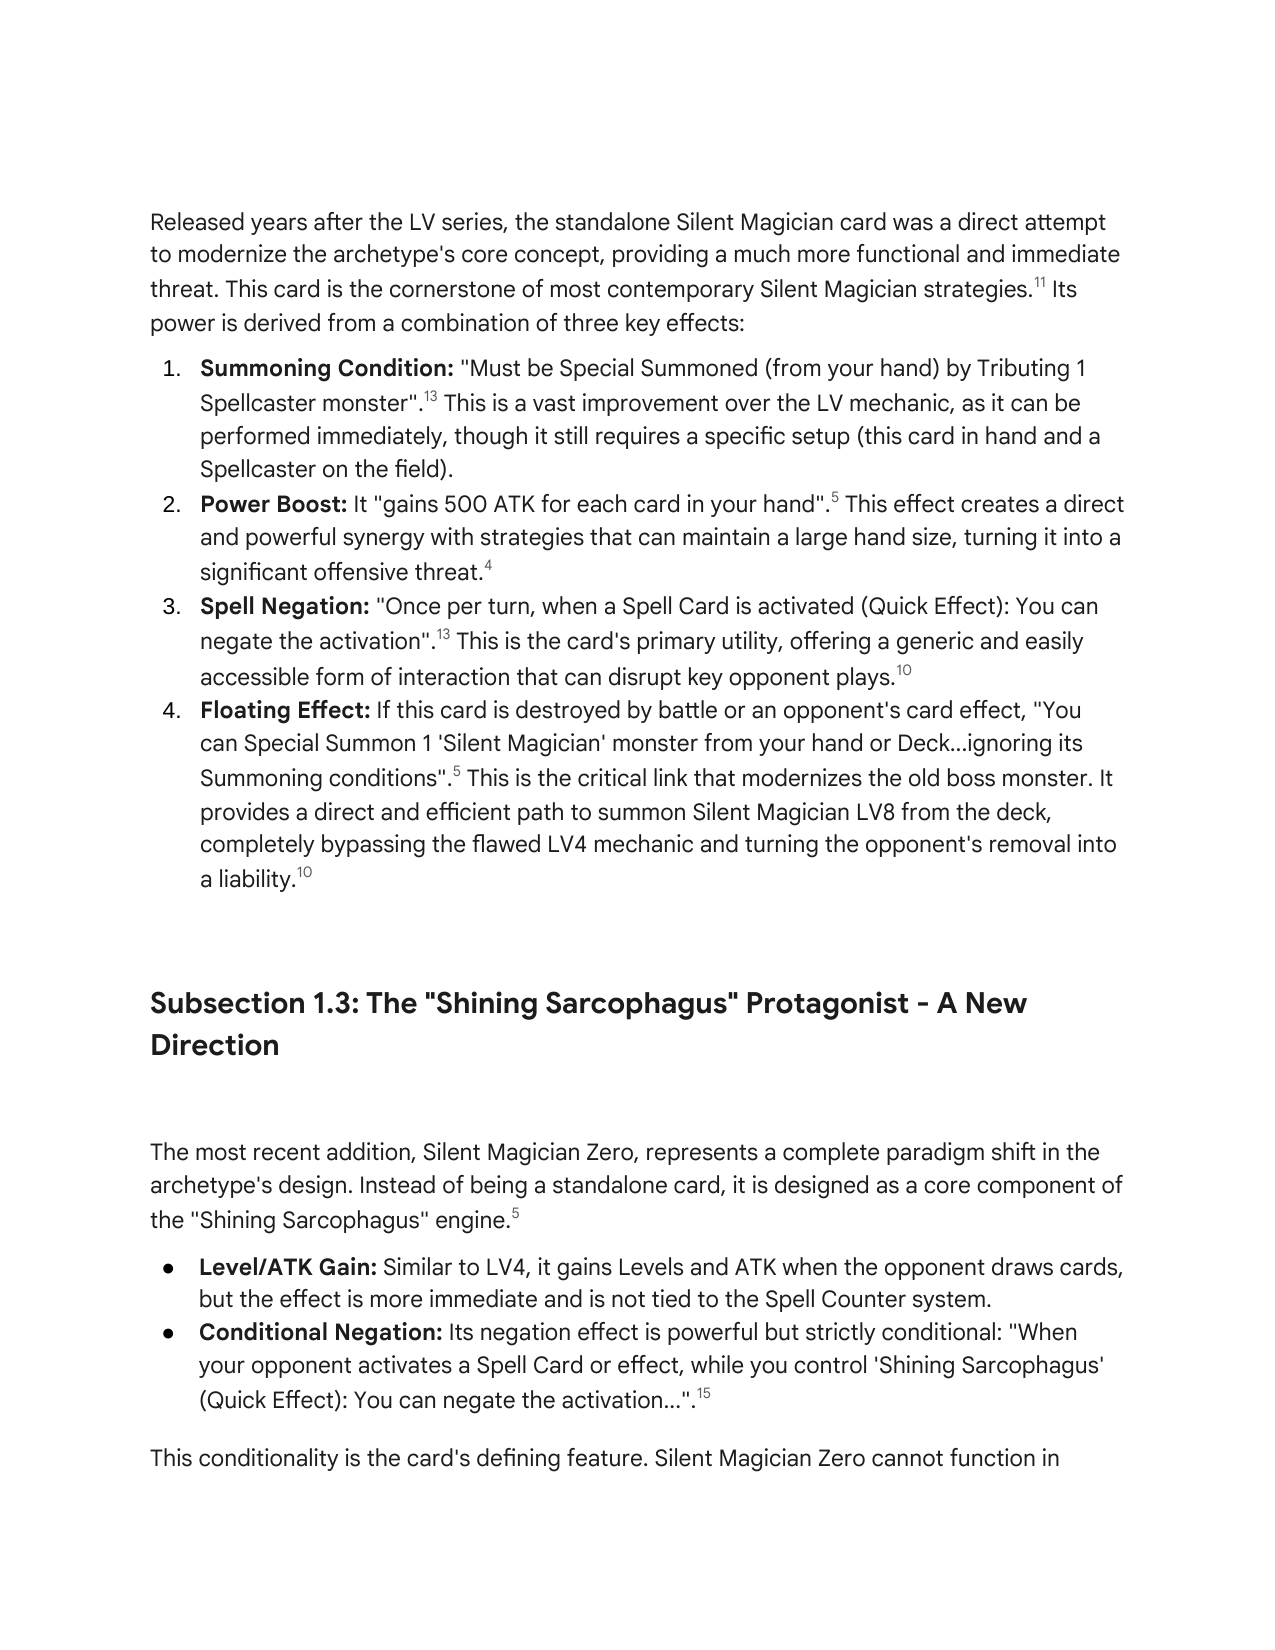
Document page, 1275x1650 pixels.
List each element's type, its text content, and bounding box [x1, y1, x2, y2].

list Level/ATK Gain: Similar to LV4, it gains Levels and ATK when the opponent draws cards, but the effect is more immediate and is not tied to the Spell Counter system. [161, 1253, 1125, 1314]
subtitle Subsection 1.3: The "Shining Sarcophagus" Protagonist - A New Direction [150, 985, 1125, 1063]
text Released years after the LV series, the standalone Silent Magician card was a direct attempt to modernize the archetype's core concept, providing a much more functional and immediate threat. This card is the cornerstone of most contemporary Silent Magician strategies.11 Its power is derived from a combination of three key effects: [150, 208, 1125, 338]
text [150, 1445, 1125, 1473]
list Power Boost: It "gains 500 ATK for each card in your hand".5 This effect creates a direct and powerful synergy with strategies that can maintain a large hand size, turning it into a significant offensive threat.4 [162, 488, 1125, 588]
list Conditional Negation: Its negation effect is powerful but strictly conditional: "When your opponent activates a Spell Card or effect, while you control 'Shining Sarcophagus' (Quick Effect): You can negate the activation...".15 [161, 1318, 1125, 1415]
list Spell Negation: "Once per turn, when a Spell Card is activated (Quick Effect): You can negate the activation".13 This is the card's primary utility, offering a generic and easily accessible form of interaction that can disrupt key opponent plays.10 [162, 592, 1125, 692]
text The most recent addition, Silent Magician Zero, represents a complete paradigm shift in the archetype's design. Instead of being a standalone card, it is designed as a core component of the "Shining Sarcophagus" engine.5 [150, 1139, 1125, 1236]
list Summoning Condition: "Must be Special Summoned (from your hand) by Tributing 1 Spellcaster monster".13 This is a vast improvement over the LV mechanic, as it can be performed immediately, though it still requires a specific setup (this card in hand and a Spellcaster on the field). [162, 354, 1125, 484]
list Floating Effect: If this card is destroyed by battle or an opponent's card effect, "You can Special Summon 1 'Silent Magician' monster from your hand or Deck...ignoring its Summoning conditions".5 This is the critical link that modernizes the old boss monster. It provides a direct and efficient path to summon Silent Magician LV8 from the deck, completely bypassing the flawed LV4 mechanic and turning the opponent's removal into a liability.10 [162, 697, 1125, 895]
